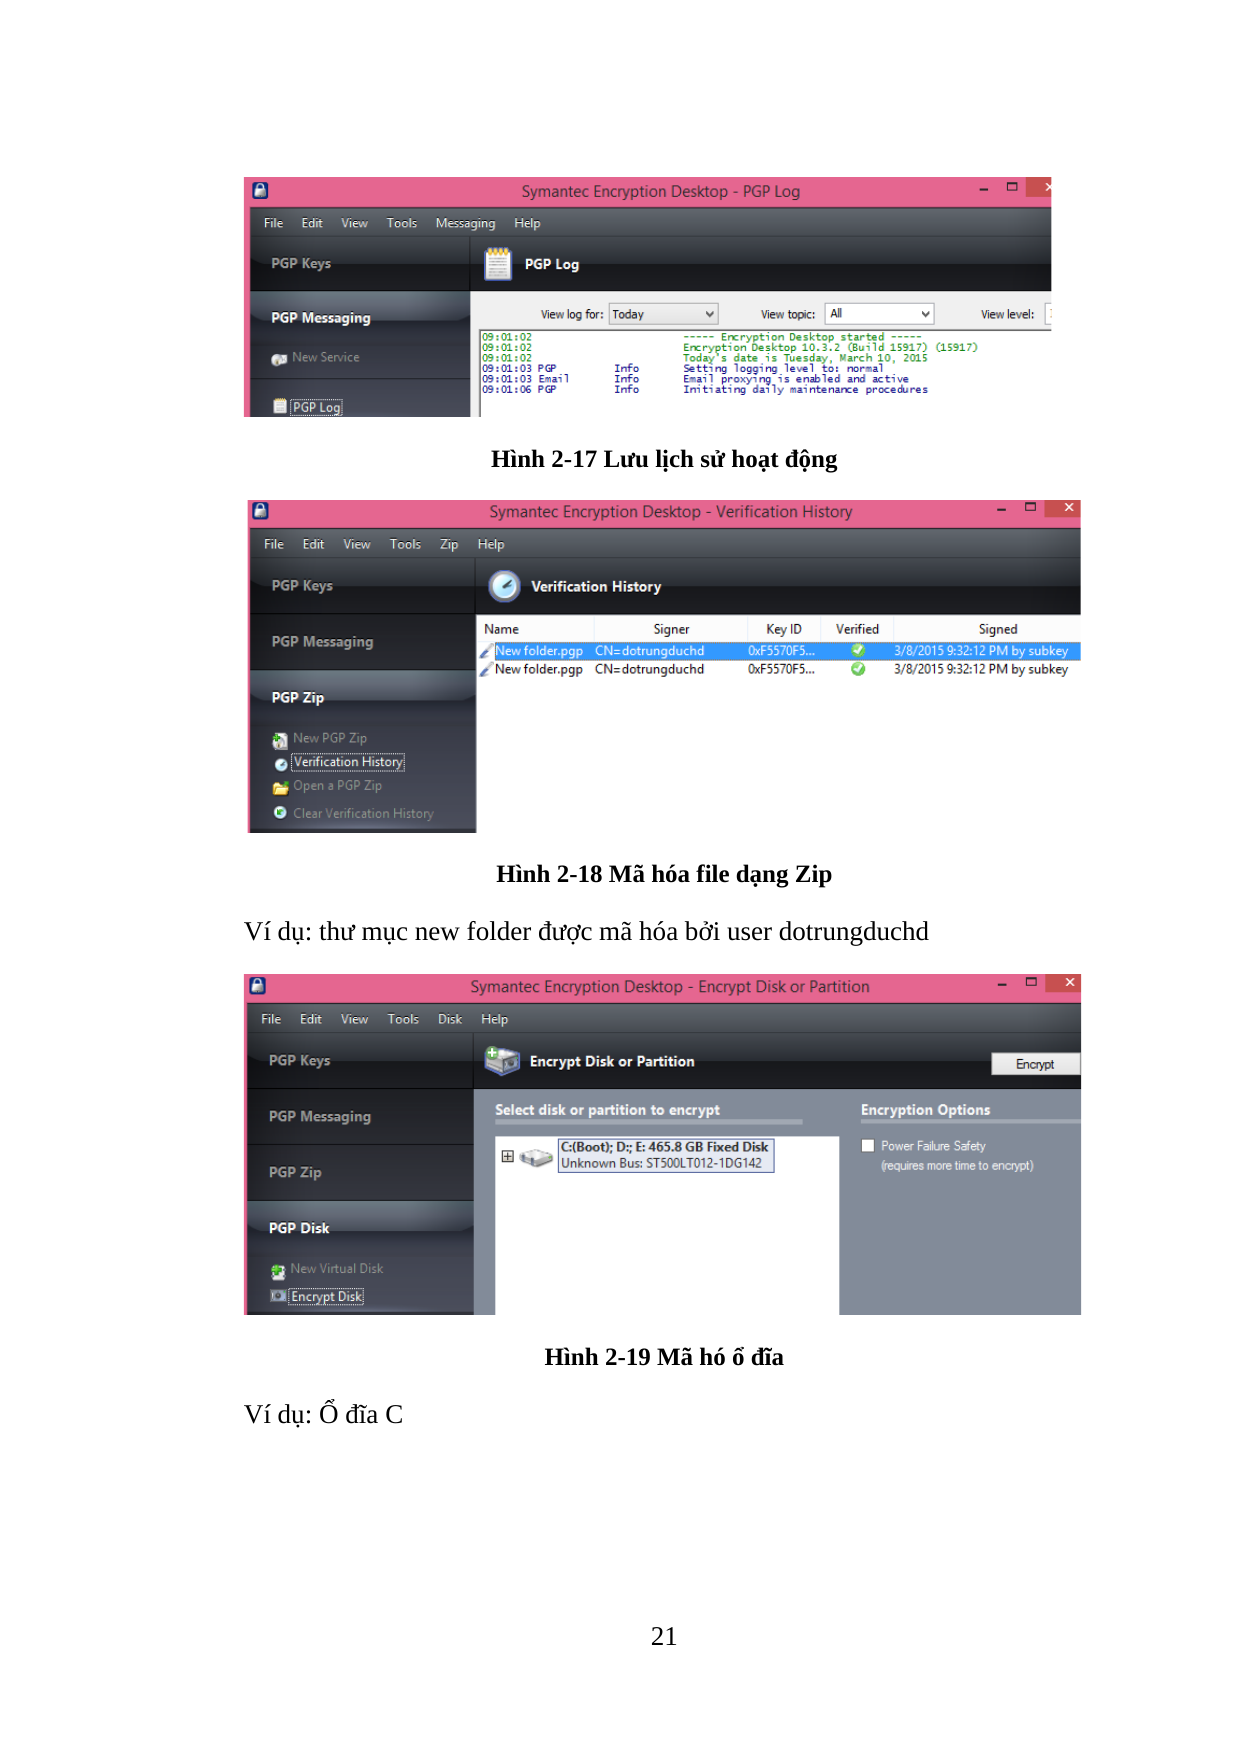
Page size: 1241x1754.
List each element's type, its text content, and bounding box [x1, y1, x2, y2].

text Ví dụ: thư mục new folder được mã hóa bởi user dotrungduchd [206, 915, 1122, 946]
picture [243, 177, 1052, 417]
text Hình 2-14 Mã hó ổ đĩa [206, 1342, 1122, 1371]
text Hình 2-13 Mã hóa file dạng Zip [206, 859, 1122, 888]
text Hình 2-12 Lưu lịch sử hoạt động [206, 444, 1122, 473]
picture [243, 974, 1082, 1315]
picture [247, 500, 1081, 833]
text Ví dụ: Ổ đĩa C [206, 1398, 1122, 1429]
